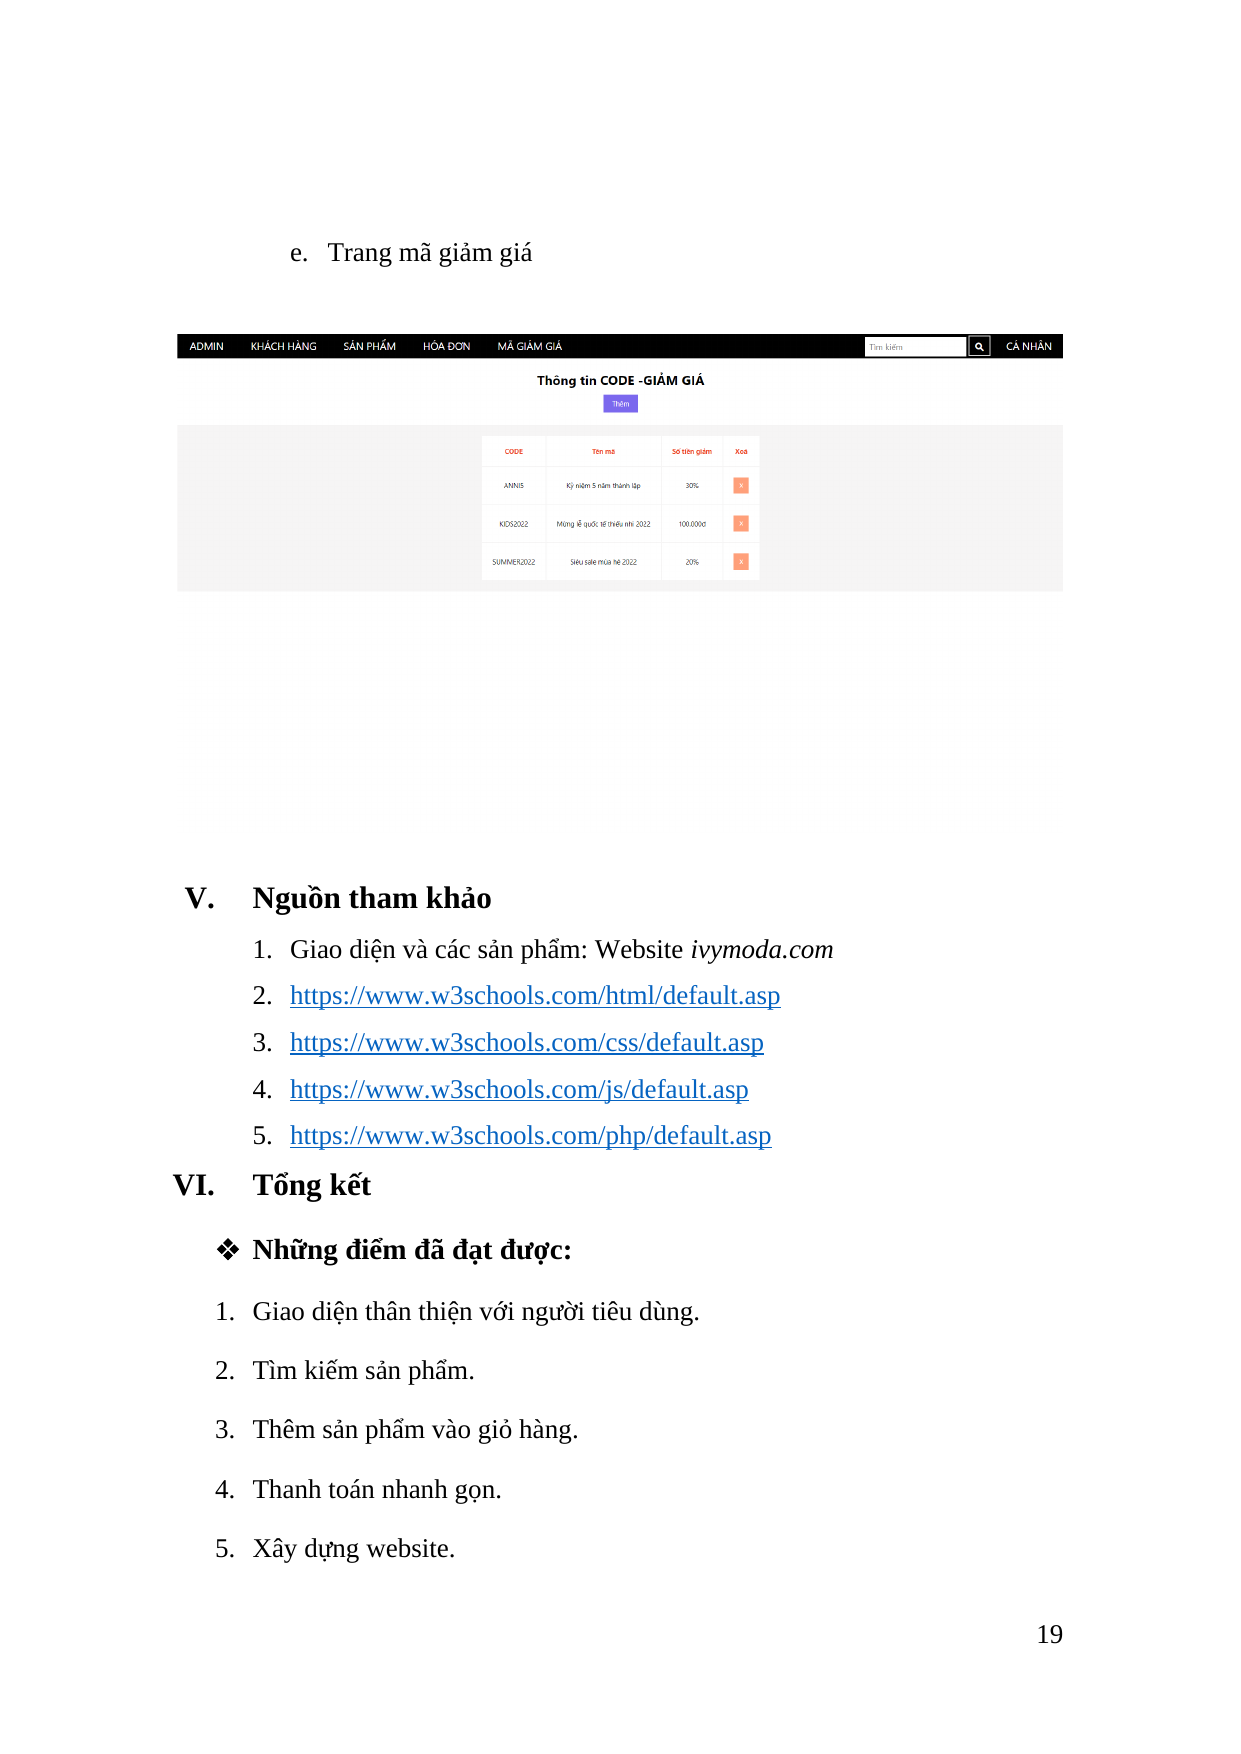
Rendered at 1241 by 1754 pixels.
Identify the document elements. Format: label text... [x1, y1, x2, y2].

list Xây dựng website. [215, 1532, 1063, 1563]
list https://www.w3schools.com/php/default.asp [252, 1119, 1063, 1151]
list Thanh toán nhanh gọn. [215, 1473, 1063, 1504]
list Tìm kiếm sản phẩm. [215, 1354, 1063, 1386]
list Tổng kết [215, 1166, 1063, 1202]
list Thêm sản phẩm vào giỏ hàng. [215, 1414, 1063, 1445]
list Những điểm đã đạt được: [215, 1232, 1063, 1266]
list Giao diện thân thiện với người tiêu dùng. [215, 1295, 1063, 1326]
list Nguồn tham khảo [215, 833, 1063, 915]
list Trang mã giảm giá [290, 236, 1063, 268]
list https://www.w3schools.com/css/default.asp [252, 1026, 1063, 1057]
list https://www.w3schools.com/js/default.asp [252, 1073, 1063, 1104]
list Giao diện và các sản phẩm: Website ivymoda.com [252, 933, 1063, 964]
picture [177, 334, 1063, 833]
list https://www.w3schools.com/html/default.asp [252, 979, 1063, 1011]
